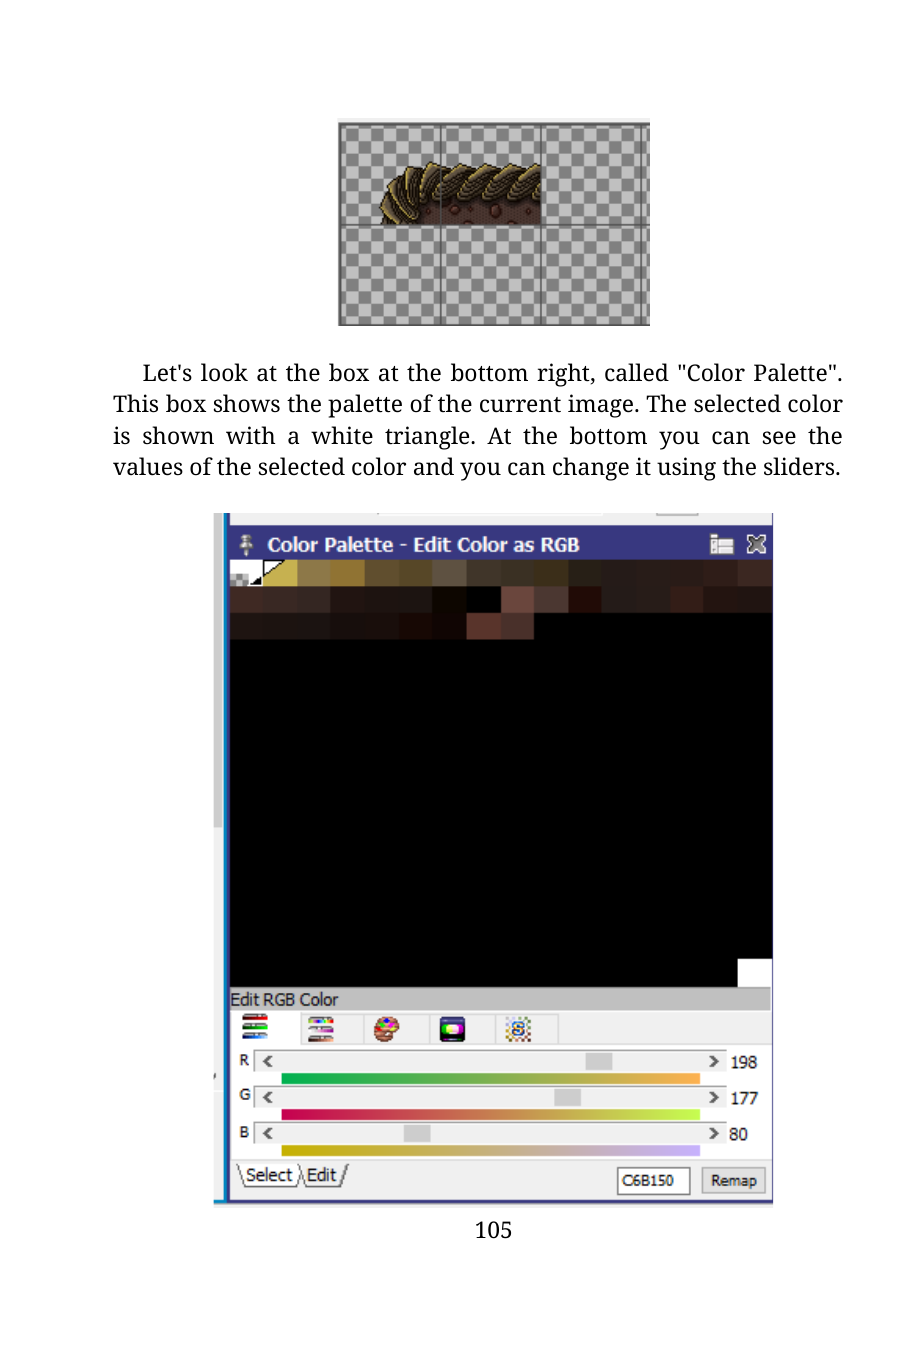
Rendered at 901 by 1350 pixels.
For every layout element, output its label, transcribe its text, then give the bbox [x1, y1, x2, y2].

picture [213, 513, 223, 1200]
picture [213, 513, 774, 1208]
text Let's look at the box at the bottom right, called "Color Palette". This box shows the palette of the current image. The selected color is shown with a white triangle. At the bottom you can see the values of the selected color and you can change it using the sliders. [113, 357, 844, 482]
picture [337, 118, 650, 326]
